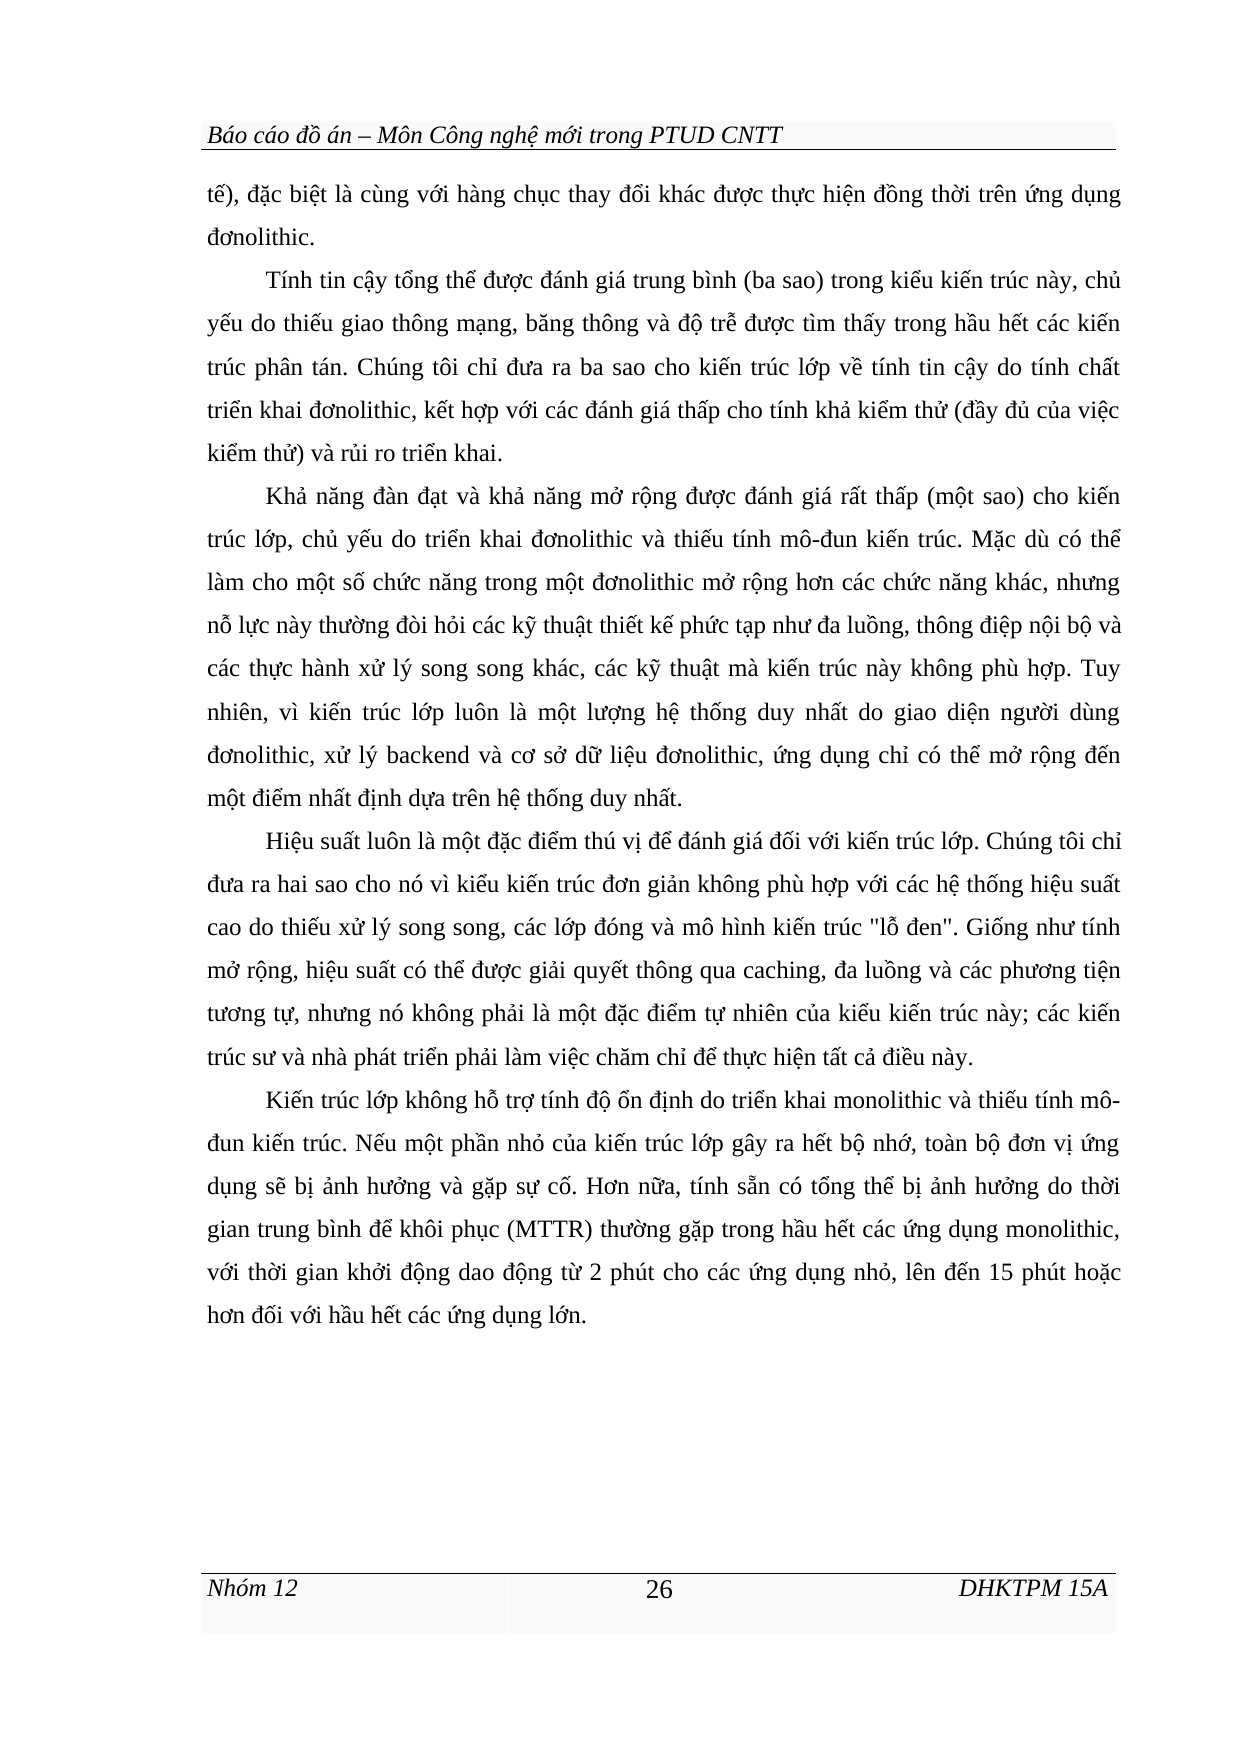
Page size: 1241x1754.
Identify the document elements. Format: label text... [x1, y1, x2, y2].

text Kiến trúc lớp không hỗ trợ tính độ ổn định do triển khai monolithic và thiếu tính mô-đun kiến trúc. Nếu một phần nhỏ của kiến trúc lớp gây ra hết bộ nhớ, toàn bộ đơn vị ứng dụng sẽ bị ảnh hưởng và gặp sự cố. Hơn nữa, tính sẵn có tổng thể bị ảnh hưởng do thời gian trung bình để khôi phục (MTTR) thường gặp trong hầu hết các ứng dụng monolithic, với thời gian khởi động dao động từ 2 phút cho các ứng dụng nhỏ, lên đến 15 phút hoặc hơn đối với hầu hết các ứng dụng lớn. [207, 1085, 1122, 1329]
text Khả năng đàn đạt và khả năng mở rộng được đánh giá rất thấp (một sao) cho kiến trúc lớp, chủ yếu do triển khai đơnolithic và thiếu tính mô-đun kiến trúc. Mặc dù có thể làm cho một số chức năng trong một đơnolithic mở rộng hơn các chức năng khác, nhưng nỗ lực này thường đòi hỏi các kỹ thuật thiết kế phức tạp như đa luồng, thông điệp nội bộ và các thực hành xử lý song song khác, các kỹ thuật mà kiến trúc này không phù hợp. Tuy nhiên, vì kiến trúc lớp luôn là một lượng hệ thống duy nhất do giao diện người dùng đơnolithic, xử lý backend và cơ sở dữ liệu đơnolithic, ứng dụng chỉ có thể mở rộng đến một điểm nhất định dựa trên hệ thống duy nhất. [207, 481, 1122, 812]
text Tính tin cậy tổng thể được đánh giá trung bình (ba sao) trong kiểu kiến trúc này, chủ yếu do thiếu giao thông mạng, băng thông và độ trễ được tìm thấy trong hầu hết các kiến trúc phân tán. Chúng tôi chỉ đưa ra ba sao cho kiến trúc lớp về tính tin cậy do tính chất triển khai đơnolithic, kết hợp với các đánh giá thấp cho tính khả kiểm thử (đầy đủ của việc kiểm thử) và rủi ro triển khai. [207, 265, 1122, 467]
text Hiệu suất luôn là một đặc điểm thú vị để đánh giá đối với kiến trúc lớp. Chúng tôi chỉ đưa ra hai sao cho nó vì kiểu kiến trúc đơn giản không phù hợp với các hệ thống hiệu suất cao do thiếu xử lý song song, các lớp đóng và mô hình kiến trúc "lỗ đen". Giống như tính mở rộng, hiệu suất có thể được giải quyết thông qua caching, đa luồng và các phương tiện tương tự, nhưng nó không phải là một đặc điểm tự nhiên của kiểu kiến trúc này; các kiến trúc sư và nhà phát triển phải làm việc chăm chỉ để thực hiện tất cả điều này. [207, 826, 1122, 1070]
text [207, 179, 1122, 251]
